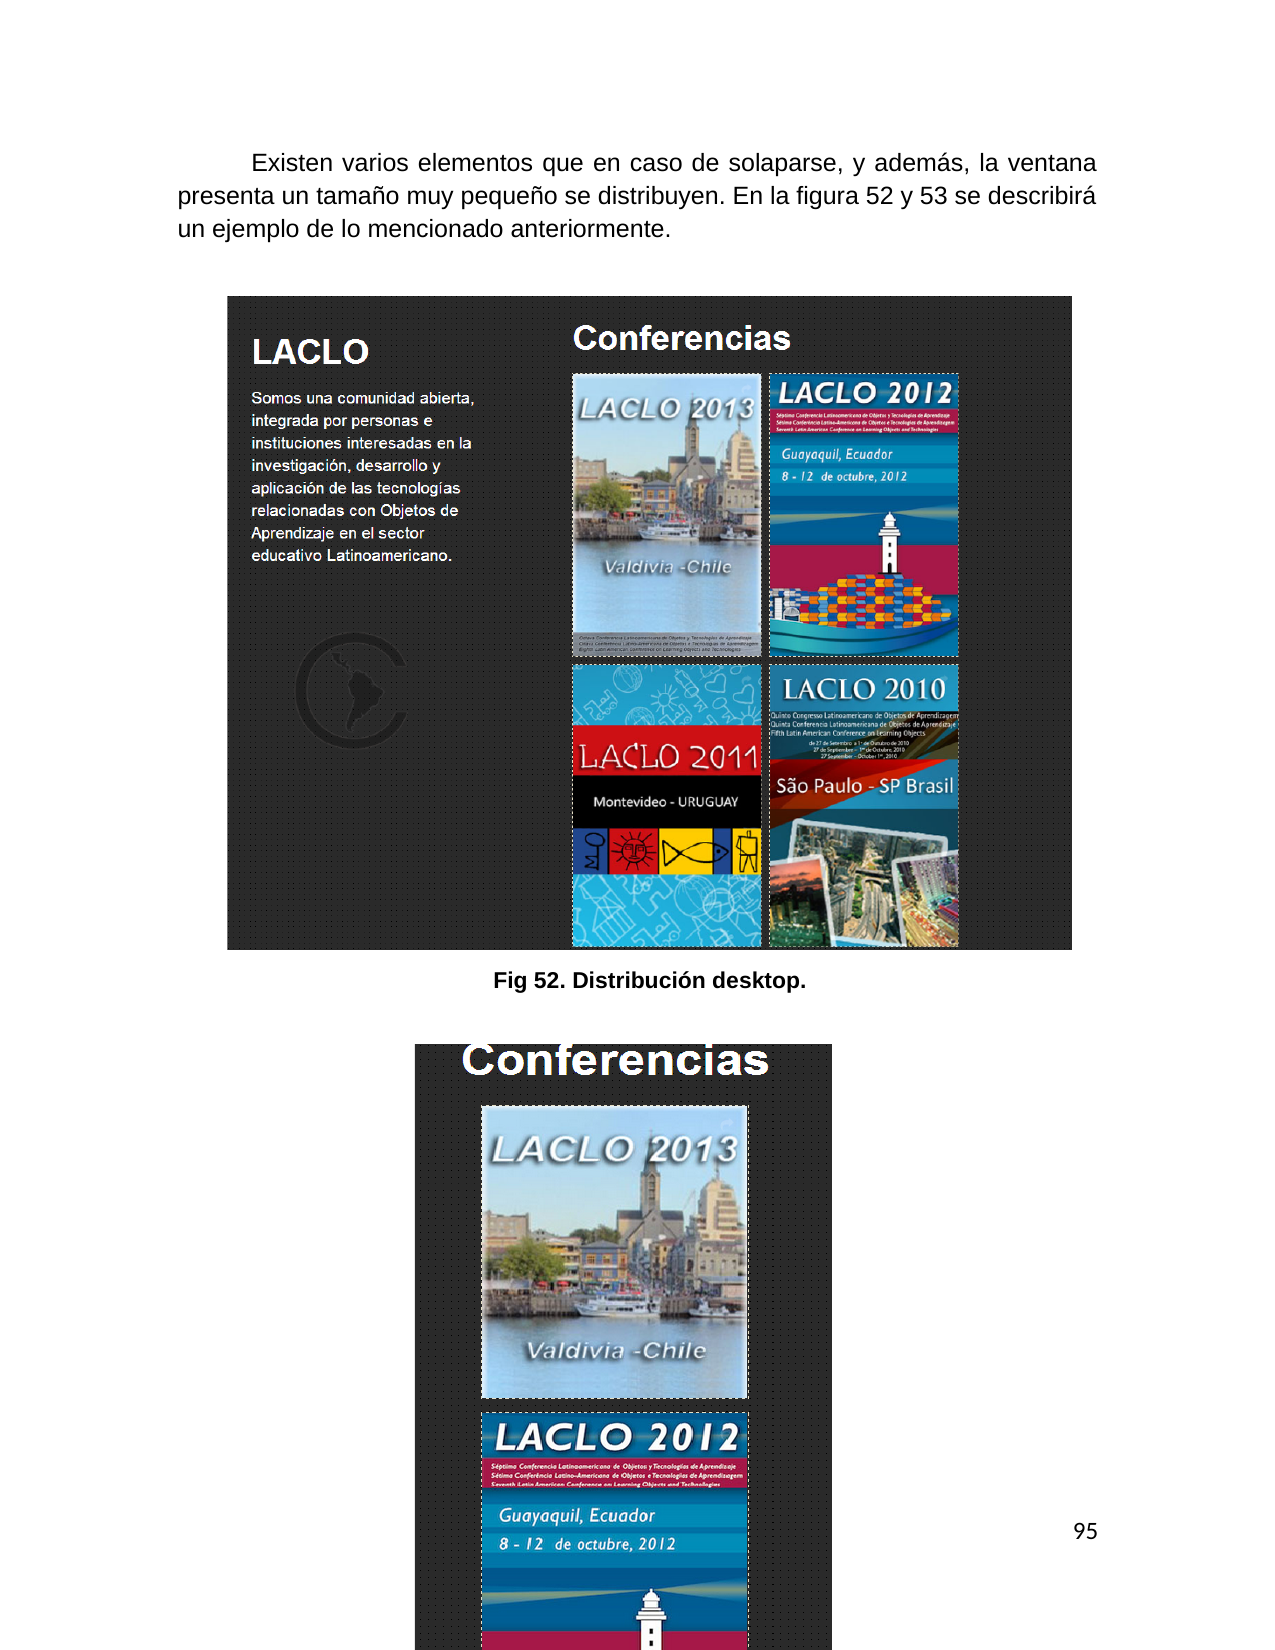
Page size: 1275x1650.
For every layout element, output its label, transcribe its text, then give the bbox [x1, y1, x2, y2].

picture [414, 1044, 832, 1650]
picture [227, 296, 1072, 950]
text Existen varios elementos que en caso de solaparse, y además, la ventana presenta un tamaño muy pequeño se distribuyen. En la figura 52 y 53 se describirá un ejemplo de lo mencionado anteriormente. [177, 148, 1098, 242]
